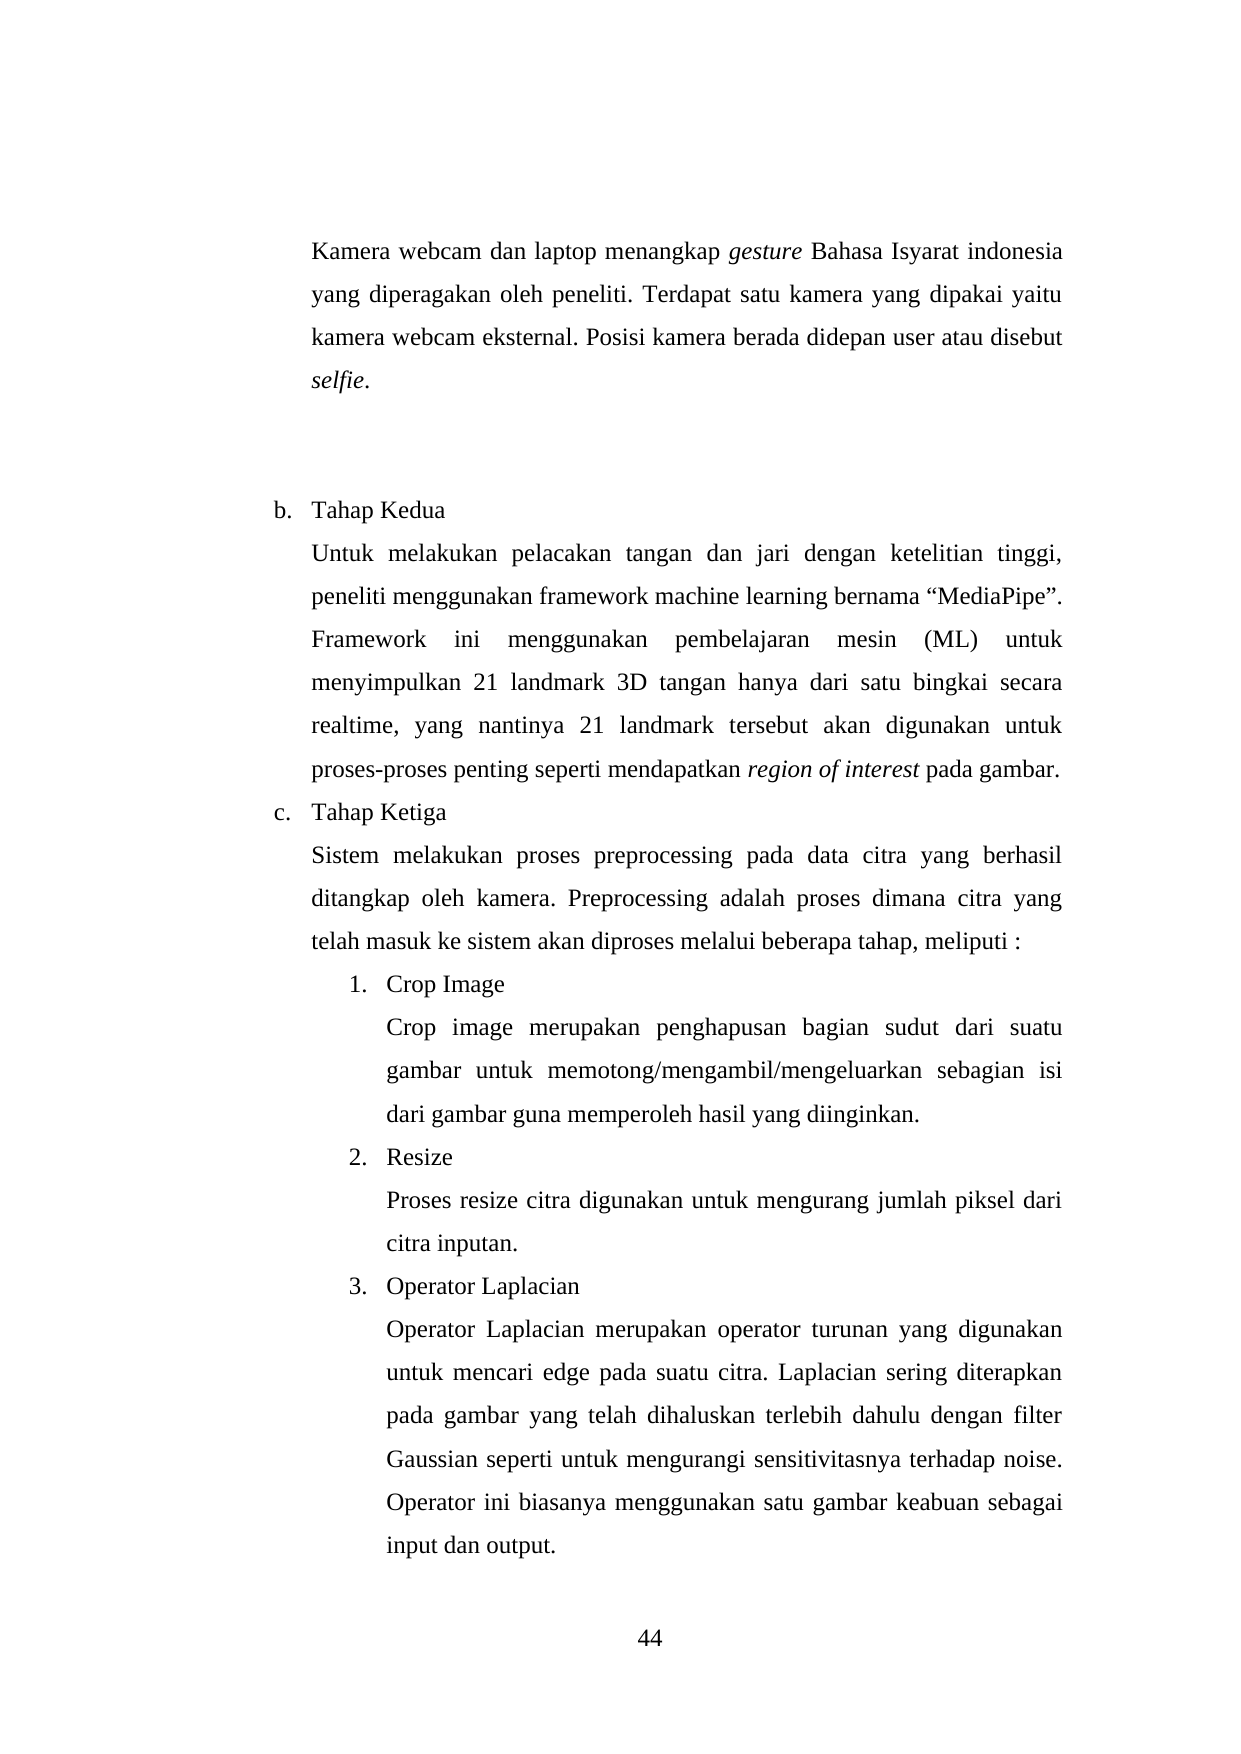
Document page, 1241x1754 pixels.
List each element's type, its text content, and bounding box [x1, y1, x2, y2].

list Crop Image [349, 969, 1063, 998]
list Crop image merupakan penghapusan bagian sudut dari suatu gambar untuk memotong/mengambil/mengeluarkan sebagian isi dari gambar guna memperoleh hasil yang diinginkan. [386, 1012, 1063, 1127]
list Tahap Ketiga [274, 797, 1063, 826]
list Resize [349, 1142, 1063, 1171]
list Sistem melakukan proses preprocessing pada data citra yang berhasil ditangkap oleh kamera. Preprocessing adalah proses dimana citra yang telah masuk ke sistem akan diproses melalui beberapa tahap, meliputi : [311, 840, 1063, 955]
list Operator Laplacian [349, 1271, 1063, 1300]
list Proses resize citra digunakan untuk mengurang jumlah piksel dari citra inputan. [386, 1185, 1063, 1257]
list Untuk melakukan pelacakan tangan dan jari dengan ketelitian tinggi, peneliti menggunakan framework machine learning bernama “MediaPipe”. Framework ini menggunakan pembelajaran mesin (ML) untuk menyimpulkan 21 landmark 3D tangan hanya dari satu bingkai secara realtime, yang nantinya 21 landmark tersebut akan digunakan untuk proses-proses penting seperti mendapatkan region of interest pada gambar. [311, 538, 1063, 782]
list Operator Laplacian merupakan operator turunan yang digunakan untuk mencari edge pada suatu citra. Laplacian sering diterapkan pada gambar yang telah dihaluskan terlebih dahulu dengan filter Gaussian seperti untuk mengurangi sensitivitasnya terhadap noise. Operator ini biasanya menggunakan satu gambar keabuan sebagai input dan output. [386, 1314, 1063, 1559]
list Tahap Kedua [274, 495, 1063, 524]
list Kamera webcam dan laptop menangkap gesture Bahasa Isyarat indonesia yang diperagakan oleh peneliti. Terdapat satu kamera yang dipakai yaitu kamera webcam eksternal. Posisi kamera berada didepan user atau disebut selfie. [311, 236, 1063, 394]
